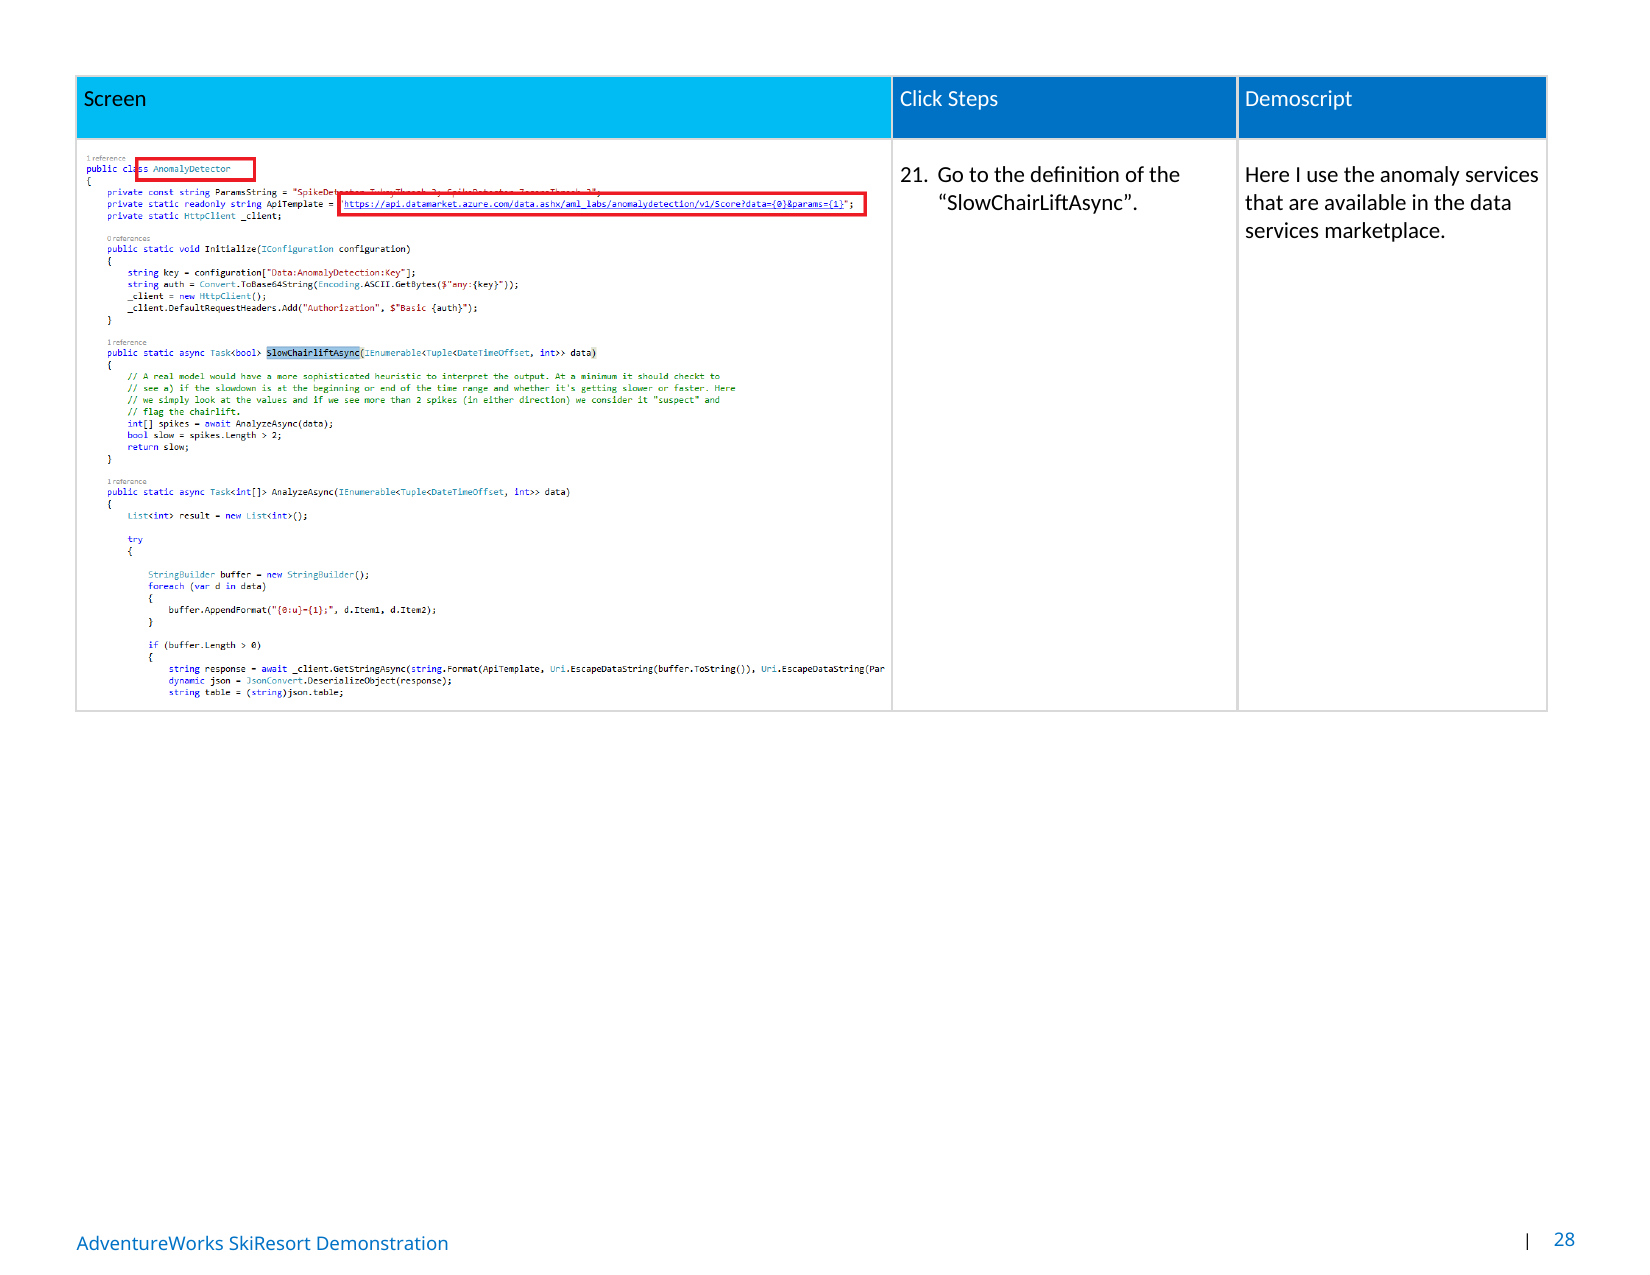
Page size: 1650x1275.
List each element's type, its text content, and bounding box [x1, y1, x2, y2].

table_cell [77, 140, 891, 710]
table_header Screen [77, 77, 891, 138]
table_header Click Steps [893, 77, 1236, 138]
table_cell Here I use the anomaly services that are available in the data services marketplace. [1239, 140, 1546, 710]
table_header Demoscript [1239, 77, 1546, 138]
picture [83, 147, 885, 703]
table_cell Go to the definition of the “SlowChairLiftAsync”. [893, 140, 1236, 710]
